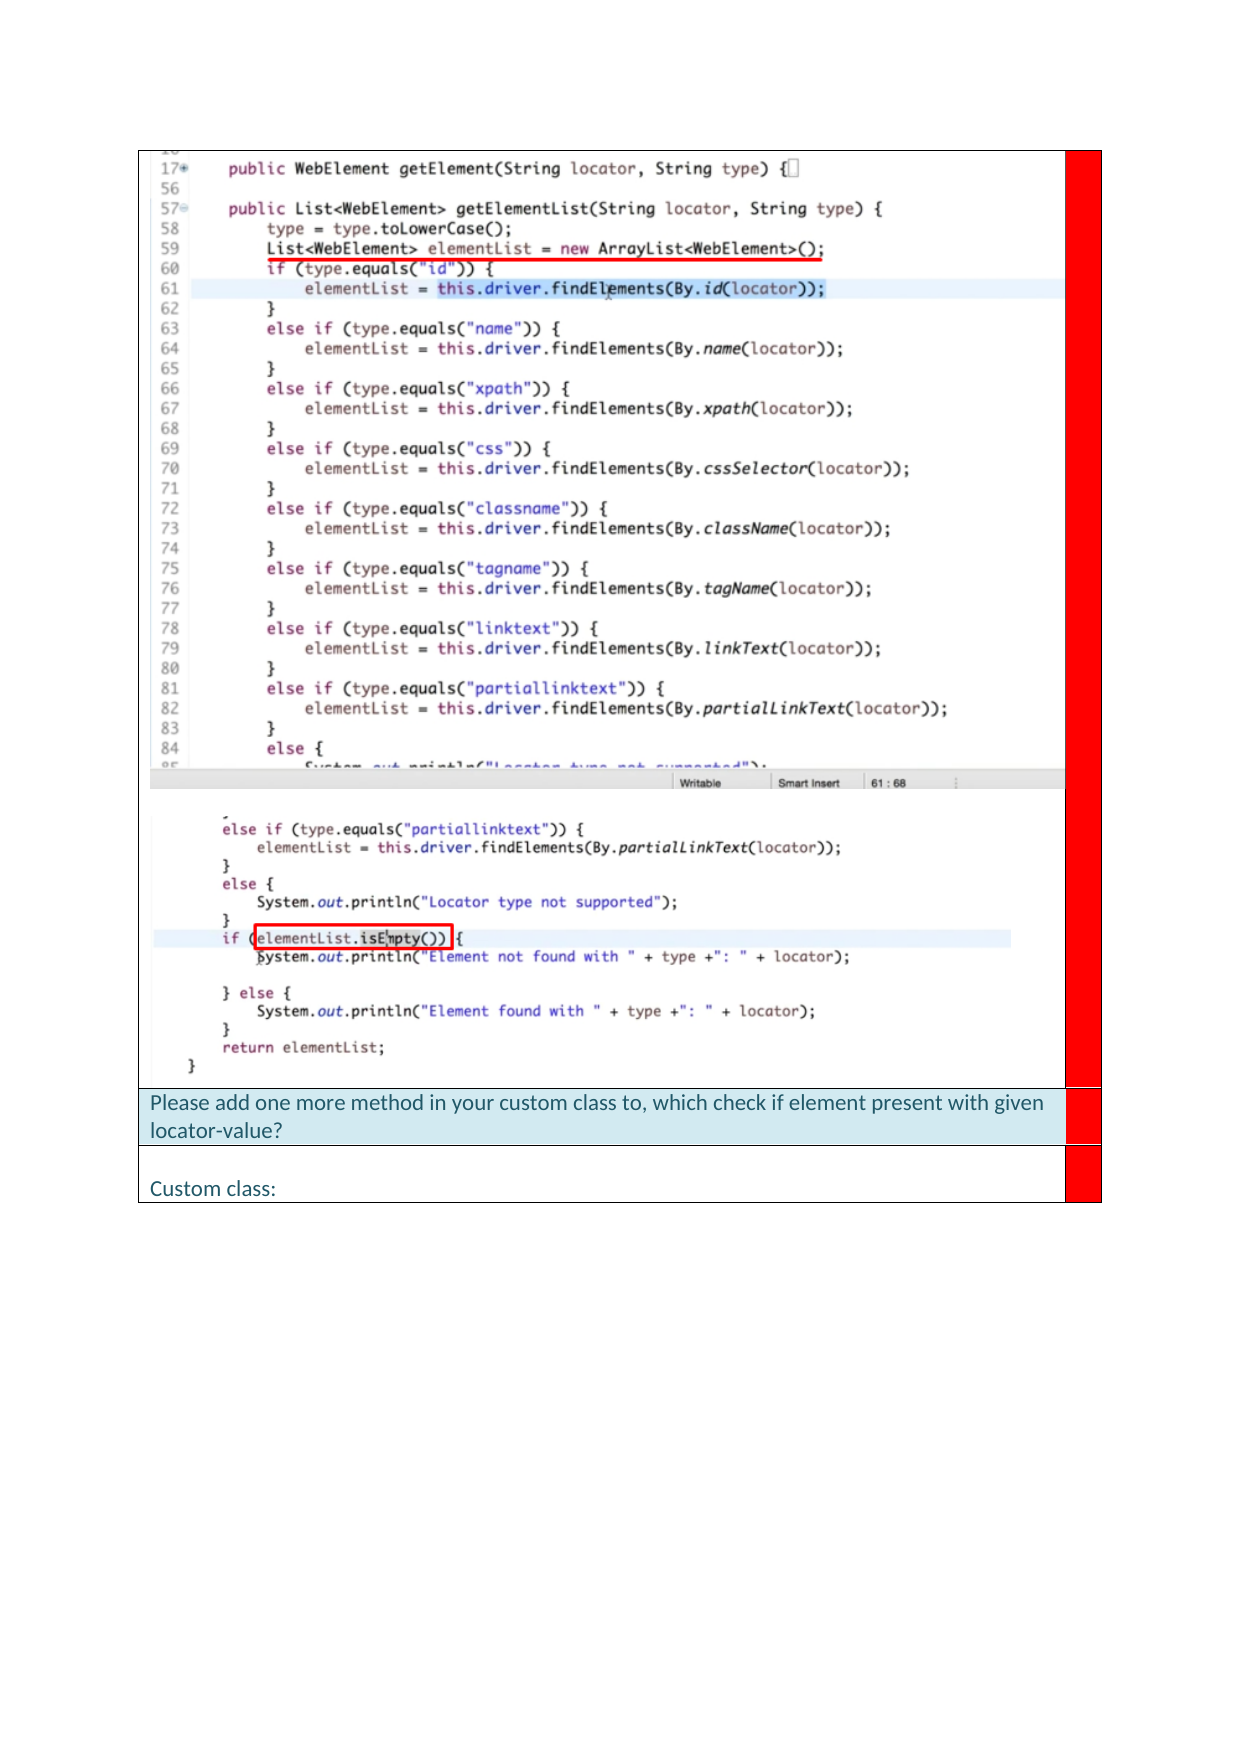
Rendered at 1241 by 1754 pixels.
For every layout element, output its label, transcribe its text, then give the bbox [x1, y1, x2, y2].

table_cell [1066, 1089, 1101, 1144]
table_cell [1066, 151, 1101, 1087]
picture [150, 816, 1011, 1088]
table_cell Custom class: Usage: [139, 1146, 1065, 1202]
table_cell Custom Class : [139, 151, 1065, 1087]
table_cell [1066, 1146, 1101, 1202]
picture [150, 151, 1066, 789]
table_cell Please add one more method in your custom class to, which check if element present with given locator-value? [139, 1089, 1066, 1144]
